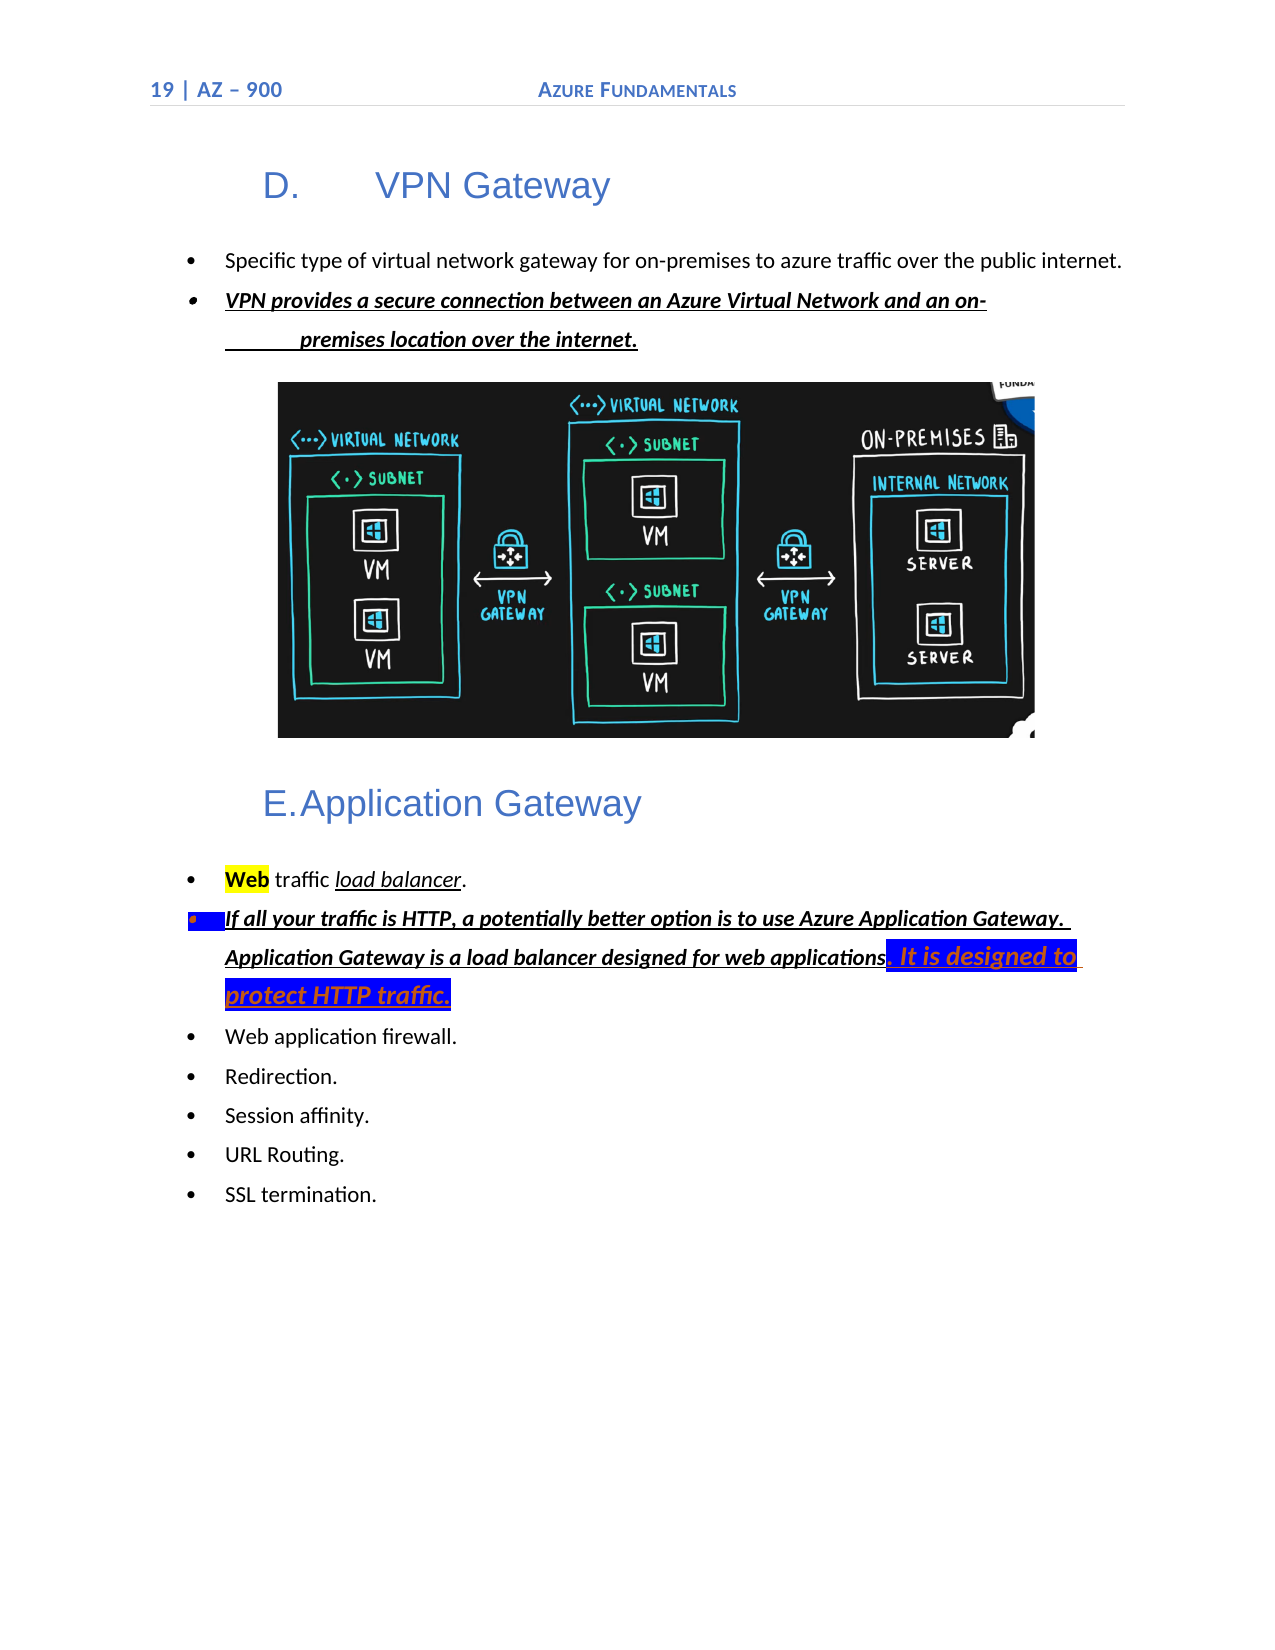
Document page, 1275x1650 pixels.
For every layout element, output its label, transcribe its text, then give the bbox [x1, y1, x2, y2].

list URL Routing. [187, 1129, 1125, 1168]
list Specific type of virtual network gateway for on-premises to azure traffic over the public internet. [187, 235, 1125, 274]
picture [277, 382, 1035, 738]
list SSL termination. [187, 1168, 1125, 1208]
list If all your traffic is HTTP, a potentially better option is to use Azure Application Gateway. Application Gateway is a load balancer designed for web applications. It is designed to protect HTTP traffic. [187, 893, 1125, 1011]
subtitle VPN Gateway [262, 150, 1125, 206]
list VPN provides a secure connection between an Azure Virtual Network and an on- premises location over the internet. [187, 274, 1125, 353]
list Session affinity. [187, 1090, 1125, 1129]
subtitle Application Gateway [262, 768, 1125, 824]
list Web traffic load balancer. [187, 853, 1125, 893]
list Web application firewall. [187, 1011, 1125, 1050]
list Redirection. [187, 1050, 1125, 1090]
